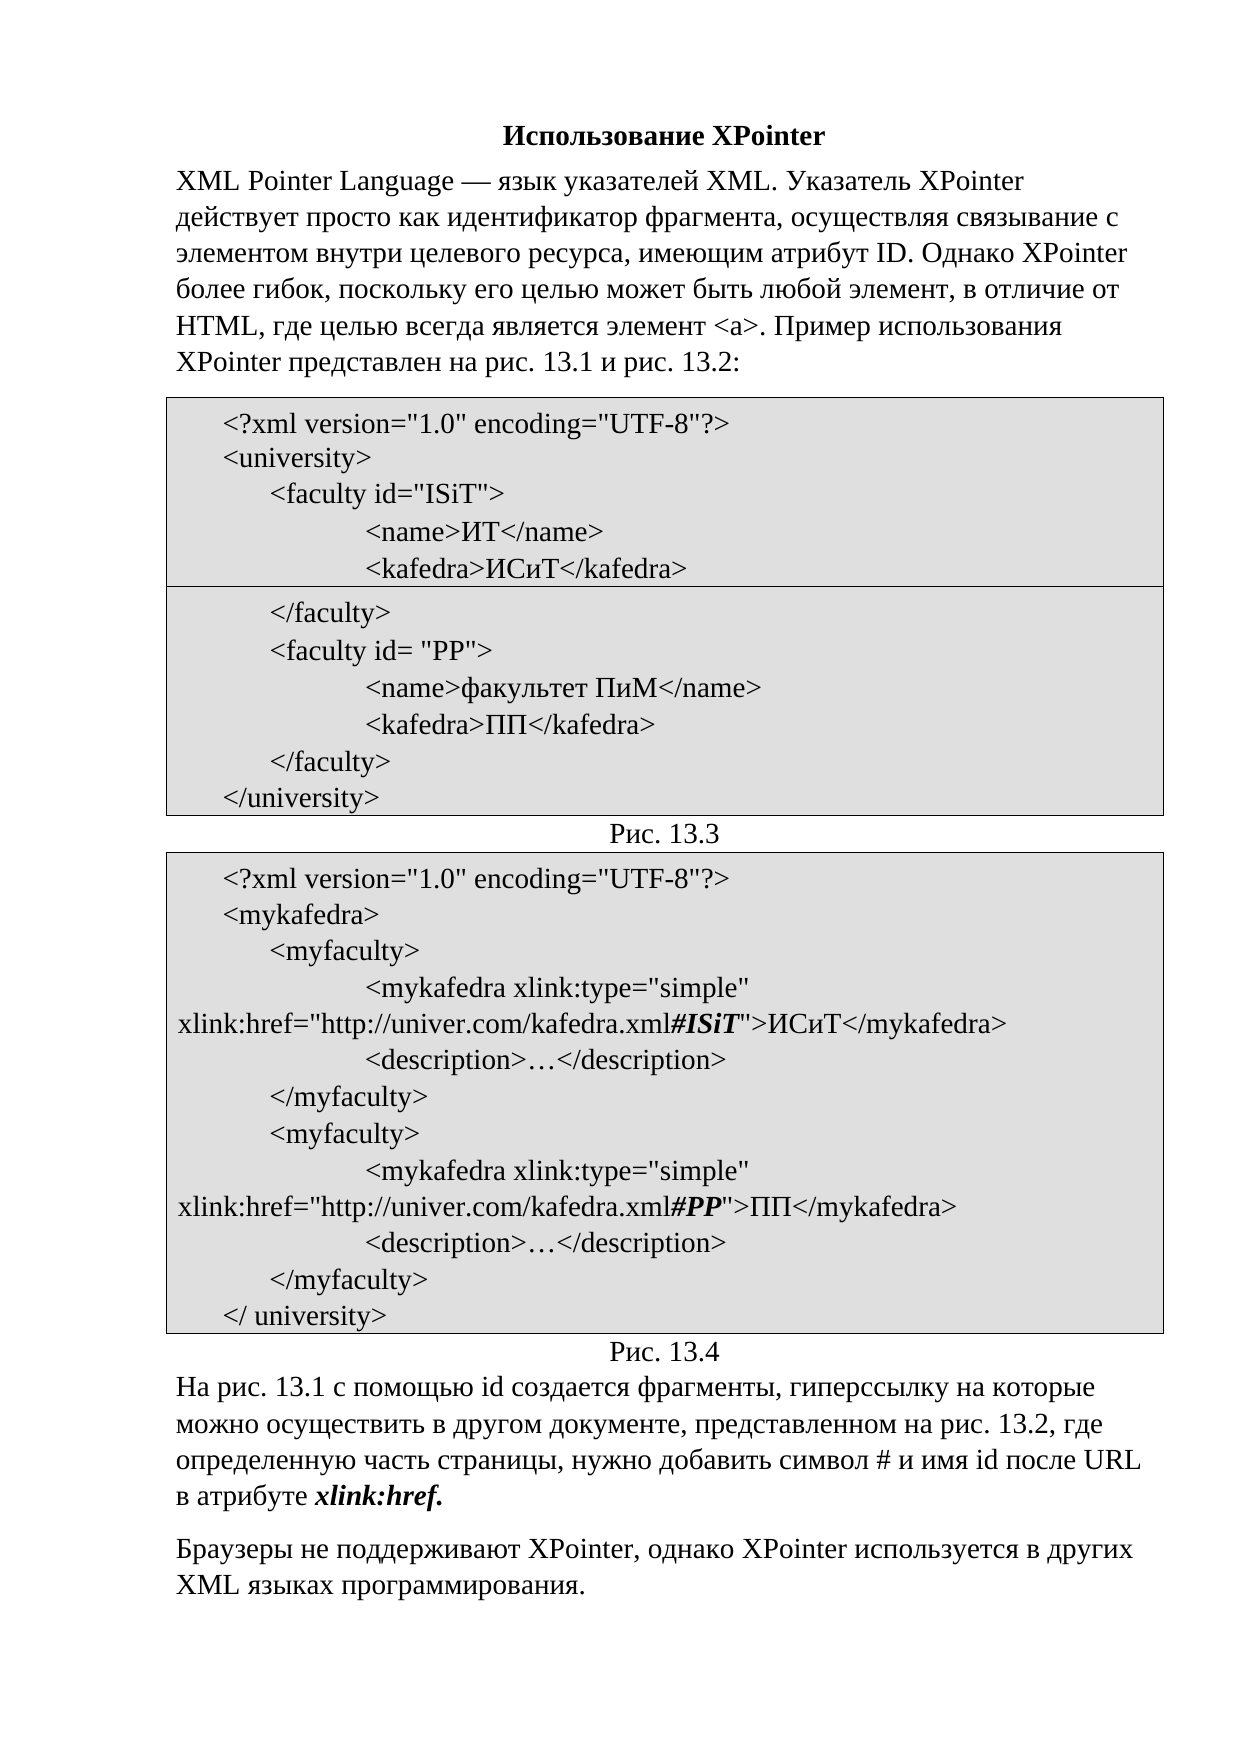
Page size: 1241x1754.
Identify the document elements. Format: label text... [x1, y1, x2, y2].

table_cell </faculty> <faculty id= "PP"> <name>факультет ПиМ</name> <kafedra>ПП</kafedra> </faculty> </university> [167, 587, 1163, 815]
text XML Pointer Language — язык указателей XML. Указатель XPointer действует просто как идентификатор фрагмента, осуществляя связывание с элементом внутри целевого ресурса, имеющим атрибут ID. Однако XPointer более гибок, поскольку его целью может быть любой элемент, в отличие от HTML, где целью всегда является элемент <а>. Пример использования XPointer представлен на рис. 13.1 и рис. 13.2: [176, 163, 1152, 377]
text На рис. 13.1 с помощью id создается фрагменты, гиперссылку на которые можно осуществить в другом документе, представленном на рис. 13.2, где определенную часть страницы, нужно добавить символ # и имя id после URL в атрибуте xlink:href. [176, 1369, 1152, 1512]
table_header <?xml version="1.0" encoding="UTF-8"?> <mykafedra> <myfaculty> <mykafedra xlink:type="simple" xlink:href="http://univer.com/kafedra.xml#ISiT">ИСиТ</mykafedra> <description>…</description> </myfaculty> <myfaculty> <mykafedra xlink:type="simple" xlink:href="http://univer.com/kafedra.xml#PP">ПП</mykafedra> <description>…</description> </myfaculty> </ university> [167, 853, 1163, 1333]
table_header <?xml version="1.0" encoding="UTF-8"?> <university> <faculty id="ISiT"> <name>ИТ</name> <kafedra>ИСиТ</kafedra> [167, 398, 1163, 586]
text Рис. 13.3 [192, 816, 1137, 850]
text Рис. 13.4 [192, 1334, 1137, 1367]
subtitle Использование XPointer [177, 118, 1151, 152]
text Браузеры не поддерживают XPointer, однако XPointer используется в других XML языках программирования. [176, 1531, 1152, 1601]
